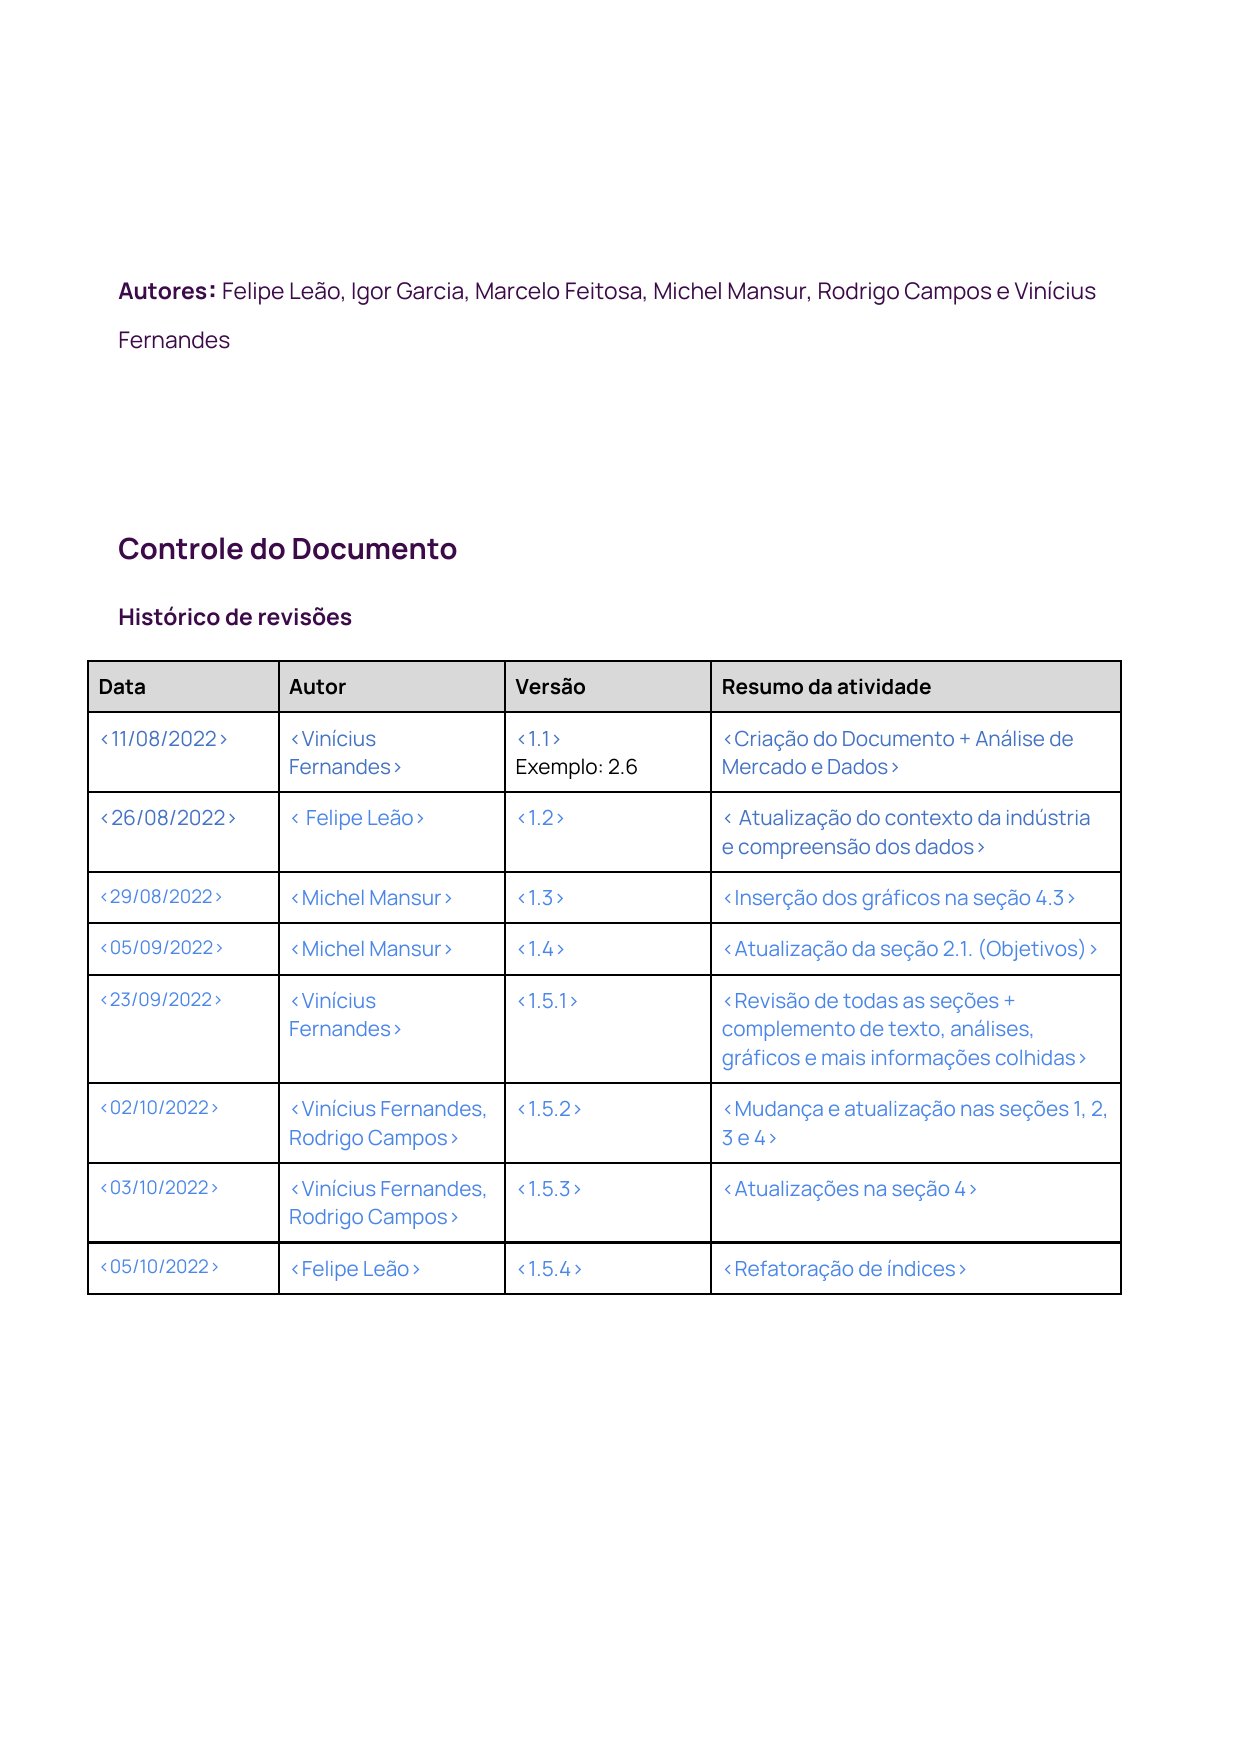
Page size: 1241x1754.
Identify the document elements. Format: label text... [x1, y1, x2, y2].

table_cell <Inserção dos gráficos na seção 4.3> [712, 873, 1120, 922]
table_cell <29/08/2022> [89, 873, 278, 922]
table_cell <1.1> Exemplo: 2.6 [506, 713, 710, 791]
table_cell < Felipe Leão> [280, 793, 504, 871]
table_cell <Felipe Leão> [280, 1244, 504, 1293]
table_cell < Atualização do contexto da indústria e compreensão dos dados> [712, 793, 1120, 871]
table_cell <Vinícius Fernandes, Rodrigo Campos> [280, 1084, 504, 1162]
table_cell <05/10/2022> [89, 1244, 278, 1293]
table_cell <Criação do Documento + Análise de Mercado e Dados> [712, 713, 1120, 791]
table_cell <1.5.4> [506, 1244, 710, 1293]
table_cell <11/08/2022> [89, 713, 278, 791]
table_cell <05/09/2022> [89, 924, 278, 973]
table_header Autor [280, 662, 504, 711]
table_cell <Revisão de todas as seções + complemento de texto, análises, gráficos e mais informações colhidas> [712, 976, 1120, 1082]
table_cell <03/10/2022> [89, 1164, 278, 1241]
table_cell <26/08/2022> [89, 793, 278, 871]
table_cell <1.3> [506, 873, 710, 922]
table_cell <Refatoração de índices> [712, 1244, 1120, 1293]
table_header Versão [506, 662, 710, 711]
table_cell <Mudança e atualização nas seções 1, 2, 3 e 4> [712, 1084, 1120, 1162]
text Controle do Documento [118, 528, 1122, 568]
table_cell <Michel Mansur> [280, 873, 504, 922]
table_cell <1.5.2> [506, 1084, 710, 1162]
table_cell <1.4> [506, 924, 710, 973]
table_cell <Atualização da seção 2.1. (Objetivos)> [712, 924, 1120, 973]
table_cell <1.5.1> [506, 976, 710, 1082]
table_cell <Vinícius Fernandes> [280, 976, 504, 1082]
table_cell <1.5.3> [506, 1164, 710, 1241]
table_cell <Atualizações na seção 4> [712, 1164, 1120, 1241]
text Autores: Felipe Leão, Igor Garcia, Marcelo Feitosa, Michel Mansur, Rodrigo Campos e Vinícius Fernandes [118, 268, 1122, 355]
table_header Resumo da atividade [712, 662, 1120, 711]
table_cell <23/09/2022> [89, 976, 278, 1082]
text Histórico de revisões [118, 600, 1122, 632]
table_cell <Vinícius Fernandes, Rodrigo Campos> [280, 1164, 504, 1241]
table_cell <Vinícius Fernandes> [280, 713, 504, 791]
table_cell <02/10/2022> [89, 1084, 278, 1162]
table_cell <1.2> [506, 793, 710, 871]
table_header Data [89, 662, 278, 711]
table_cell <Michel Mansur> [280, 924, 504, 973]
